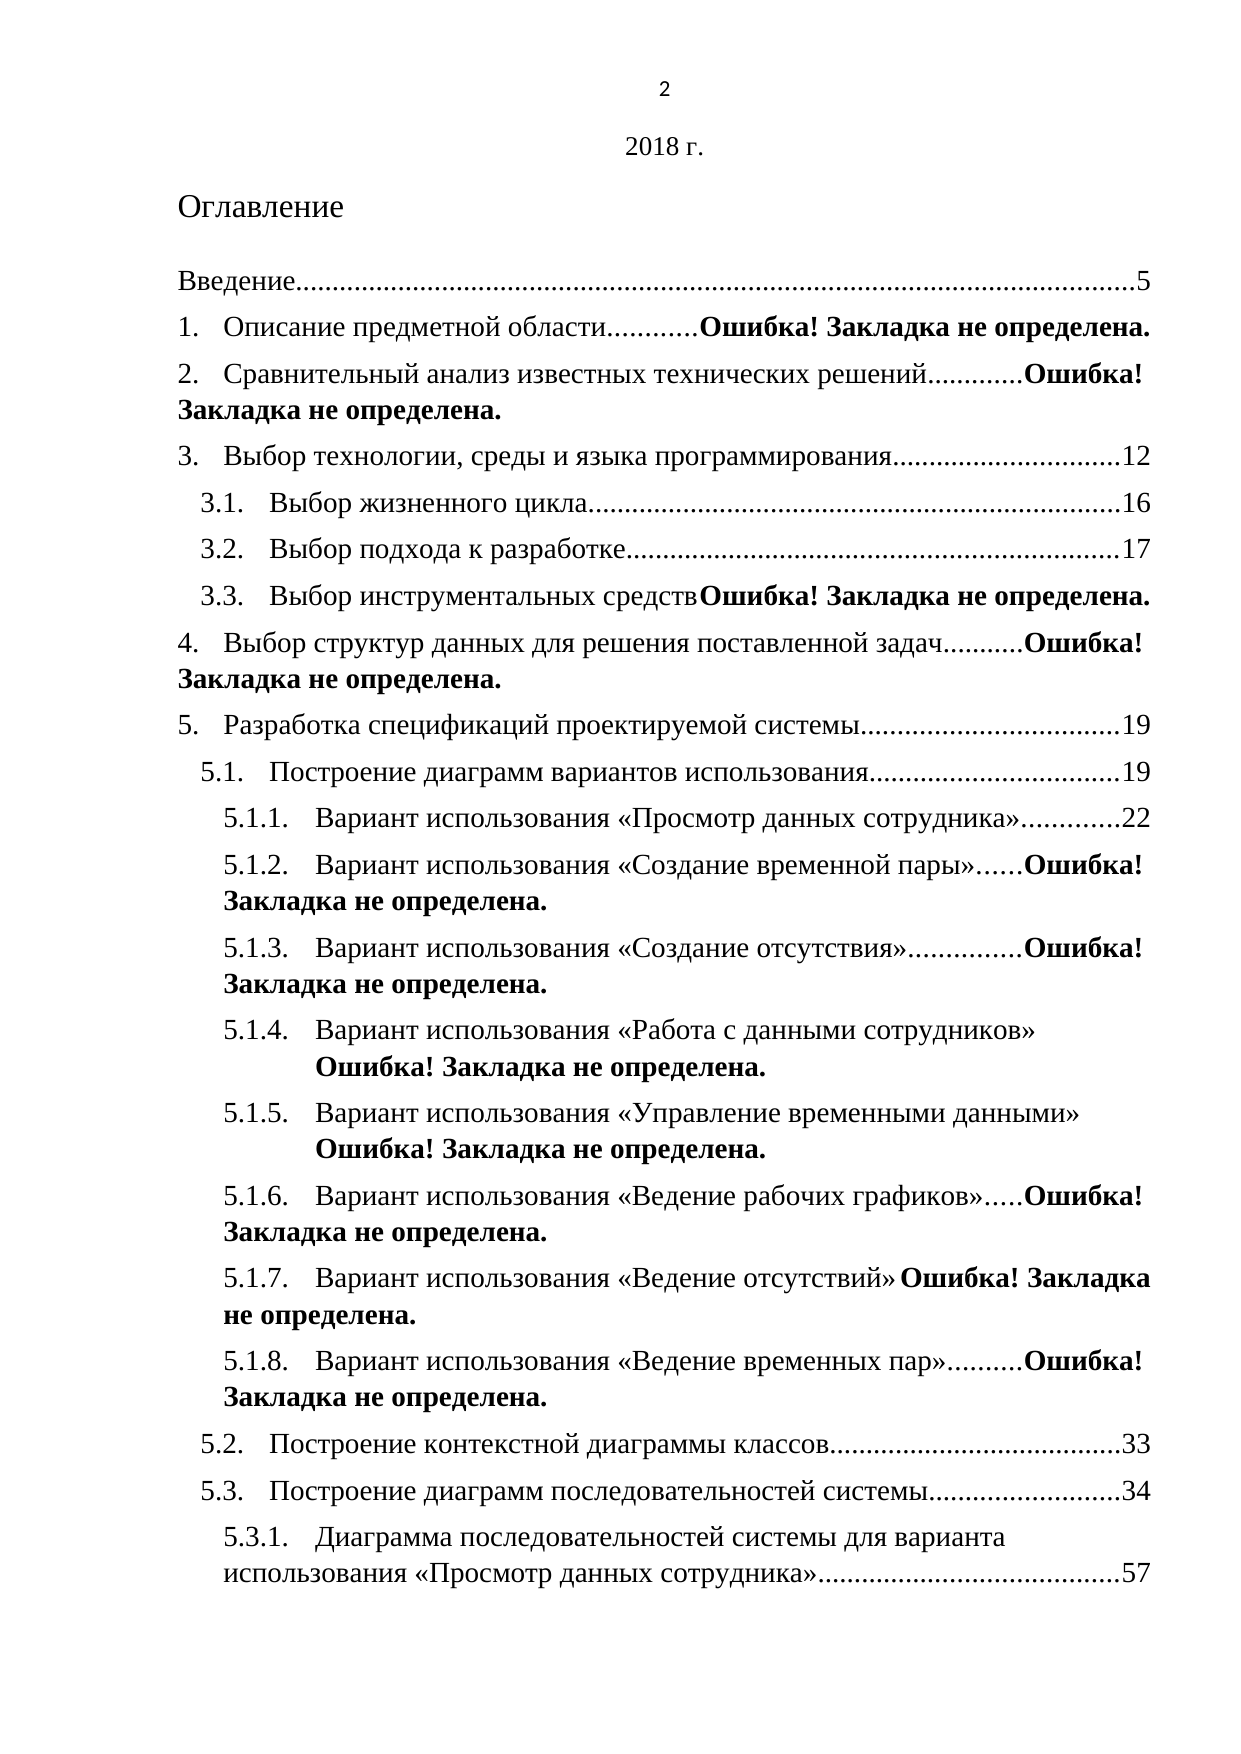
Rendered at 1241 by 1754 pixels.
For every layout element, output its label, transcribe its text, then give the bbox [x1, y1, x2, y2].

text 2018 г. [177, 130, 1152, 161]
